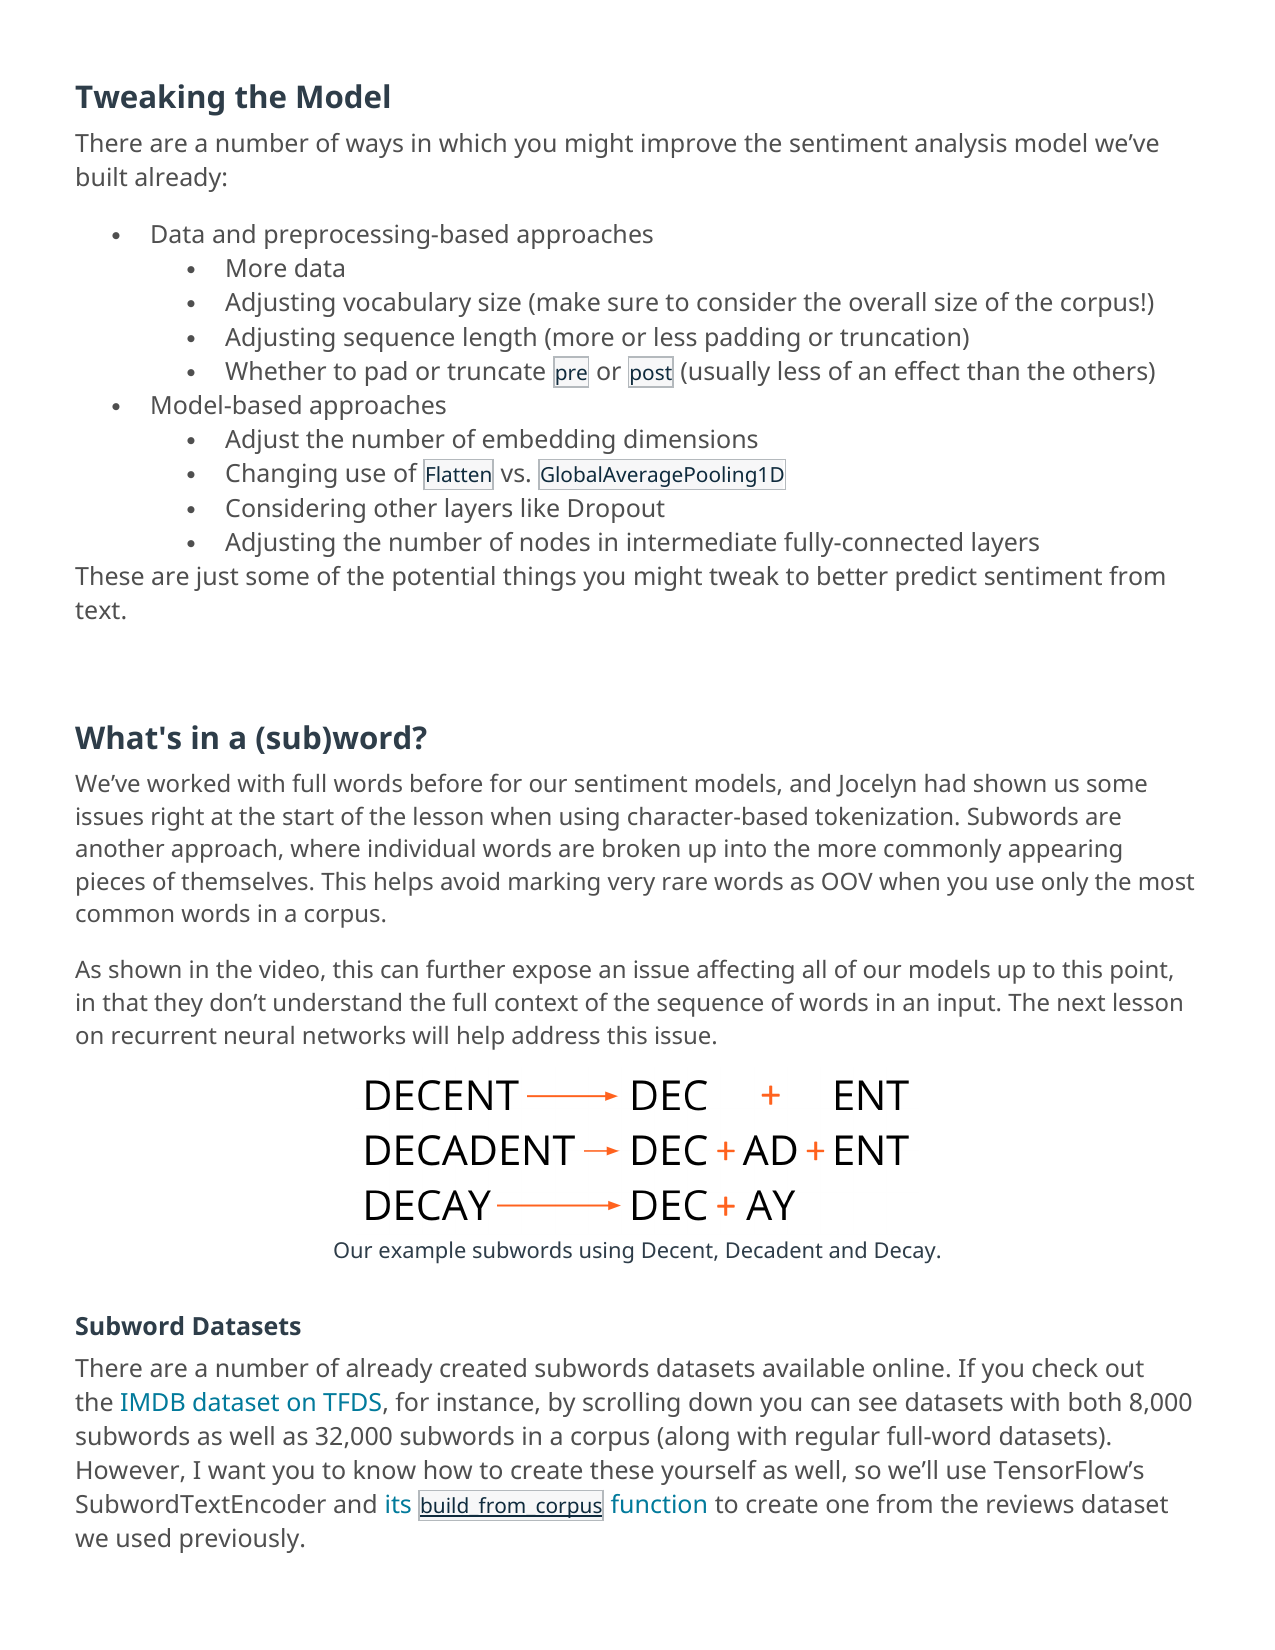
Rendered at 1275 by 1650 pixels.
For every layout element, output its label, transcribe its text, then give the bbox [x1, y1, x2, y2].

list Adjust the number of embedding dimensions [187, 422, 1200, 456]
text These are just some of the potential things you might tweak to better predict sentiment from text. [75, 558, 1200, 627]
picture [356, 1067, 919, 1235]
text However, I want you to know how to create these yourself as well, so we’ll use TensorFlow’s SubwordTextEncoder and its build_from_corpus function to create one from the reviews dataset we used previously. [75, 1453, 1200, 1555]
text As shown in the video, this can further expose an issue affecting all of our models up to this point, in that they don’t understand the full context of the sequence of words in an input. The next lesson on recurrent neural networks will help address this issue. [75, 953, 1200, 1051]
list Data and preprocessing-based approaches [112, 217, 1200, 251]
subtitle Subword Datasets [75, 1308, 1200, 1343]
text There are a number of already created subwords datasets available online. If you check out the IMDB dataset on TFDS, for instance, by scrolling down you can see datasets with both 8,000 subwords as well as 32,000 subwords in a corpus (along with regular full-word datasets). [75, 1350, 1200, 1453]
list Adjusting vocabulary size (make sure to consider the overall size of the corpus!) [187, 285, 1200, 319]
list Adjusting the number of nodes in intermediate fully-connected layers [187, 524, 1200, 558]
subtitle Tweaking the Model [75, 75, 1200, 118]
list Adjusting sequence length (more or less padding or truncation) [187, 319, 1200, 353]
list Considering other layers like Dropout [187, 490, 1200, 524]
list Changing use of Flatten vs. GlobalAveragePooling1D [187, 456, 1200, 490]
subtitle What's in a (sub)word? [75, 716, 1200, 759]
text There are a number of ways in which you might improve the sentiment analysis model we’ve built already: [75, 125, 1200, 193]
text We’ve worked with full words before for our sentiment models, and Jocelyn had shown us some issues right at the start of the lesson when using character-based tokenization. Subwords are another approach, where individual words are broken up into the more commonly appearing pieces of themselves. This helps avoid marking very rare words as OOV when you use only the most common words in a corpus. [75, 767, 1200, 930]
list Whether to pad or truncate pre or post (usually less of an effect than the others) [187, 353, 1200, 388]
list Model-based approaches [112, 388, 1200, 422]
list More data [187, 251, 1200, 285]
text Our example subwords using Decent, Decadent and Decay. [75, 1235, 1200, 1265]
